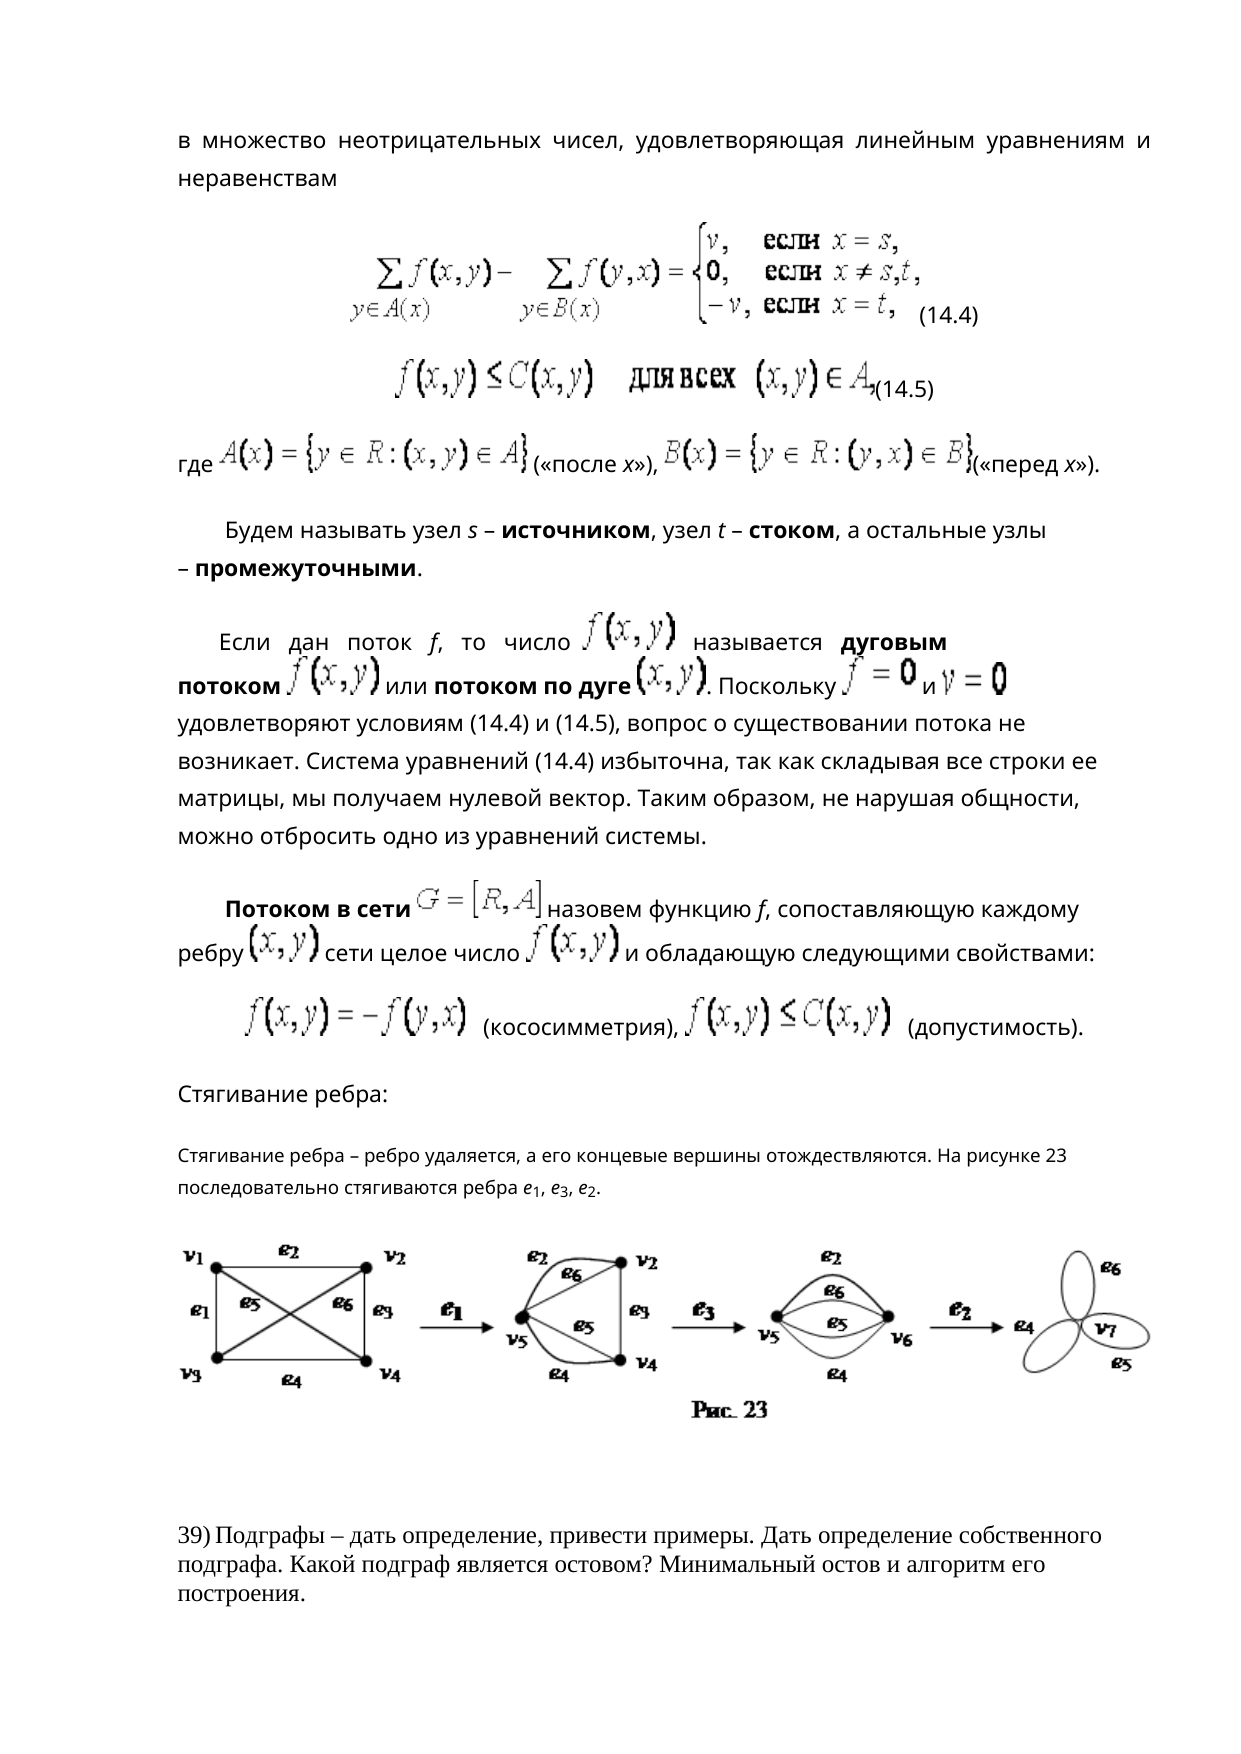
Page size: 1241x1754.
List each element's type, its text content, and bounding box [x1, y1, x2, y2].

list Подграфы – дать определение, привести примеры. Дать определение собственного подграфа. Какой подграф является остовом? Минимальный остов и алгоритм его построения. [177, 1520, 1152, 1607]
picture [582, 612, 675, 650]
picture [350, 222, 920, 324]
text Стягивание ребра: [177, 1071, 1152, 1109]
text Стягивание ребра – ребро удаляется, а его концевые вершины отождествляются. На рисунке 23 последовательно стягиваются ребра е1, е3, е2. [177, 1138, 1128, 1202]
text Потоком в сети назовем функцию f, сопоставляющую каждому ребру сети целое число и обладающую следующими свойствами: [177, 880, 1152, 969]
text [177, 118, 1152, 193]
picture [664, 433, 973, 473]
picture [286, 656, 379, 695]
picture [842, 656, 916, 695]
picture [637, 656, 706, 695]
picture [395, 359, 875, 398]
picture [417, 880, 541, 918]
picture [685, 997, 890, 1036]
picture [942, 662, 1007, 695]
picture [249, 924, 319, 962]
picture [219, 433, 528, 473]
text Если дан поток f, то число называется дуговым потоком или потоком по дуге . Поскольку и удовлетворяют условиям (14.4) и (14.5), вопрос о существовании потока не возникает. Система уравнений (14.4) избыточна, так как складывая все строки ее матрицы, мы получаем нулевой вектор. Таким образом, не нарушая общности, можно отбросить одно из уравнений системы. [177, 612, 1152, 851]
picture [526, 924, 619, 962]
picture [244, 997, 466, 1036]
text Будем называть узел s – источником, узел t – стоком, а остальные узлы – промежуточными. [177, 508, 1152, 583]
picture [177, 1231, 1152, 1432]
